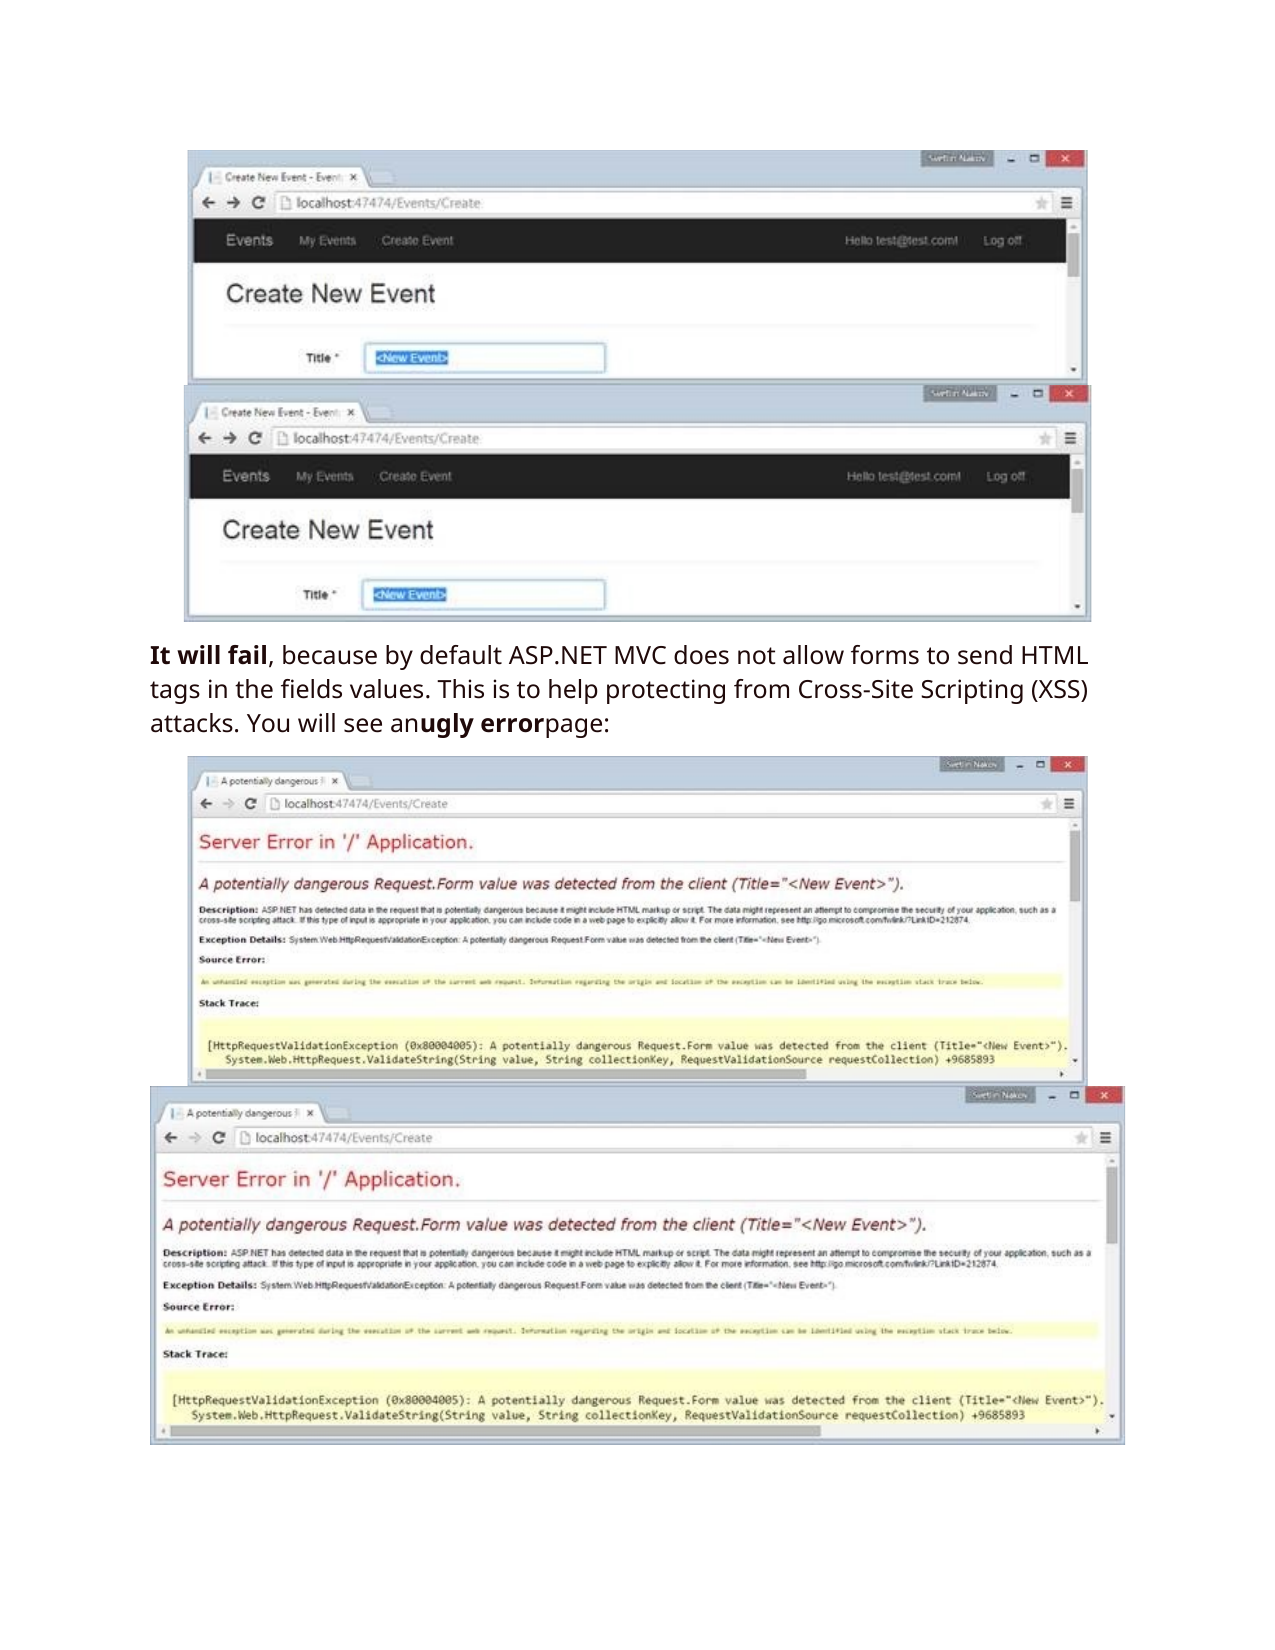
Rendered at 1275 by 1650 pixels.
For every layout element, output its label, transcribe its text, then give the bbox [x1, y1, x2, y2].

picture [183, 150, 1092, 622]
picture [150, 756, 1125, 1445]
text It will fail, because by default ASP.NET MVC does not allow forms to send HTML tags in the fields values. This is to help protecting from Cross-Site Scripting (XSS) attacks. You will see anugly errorpage: [150, 638, 1125, 740]
